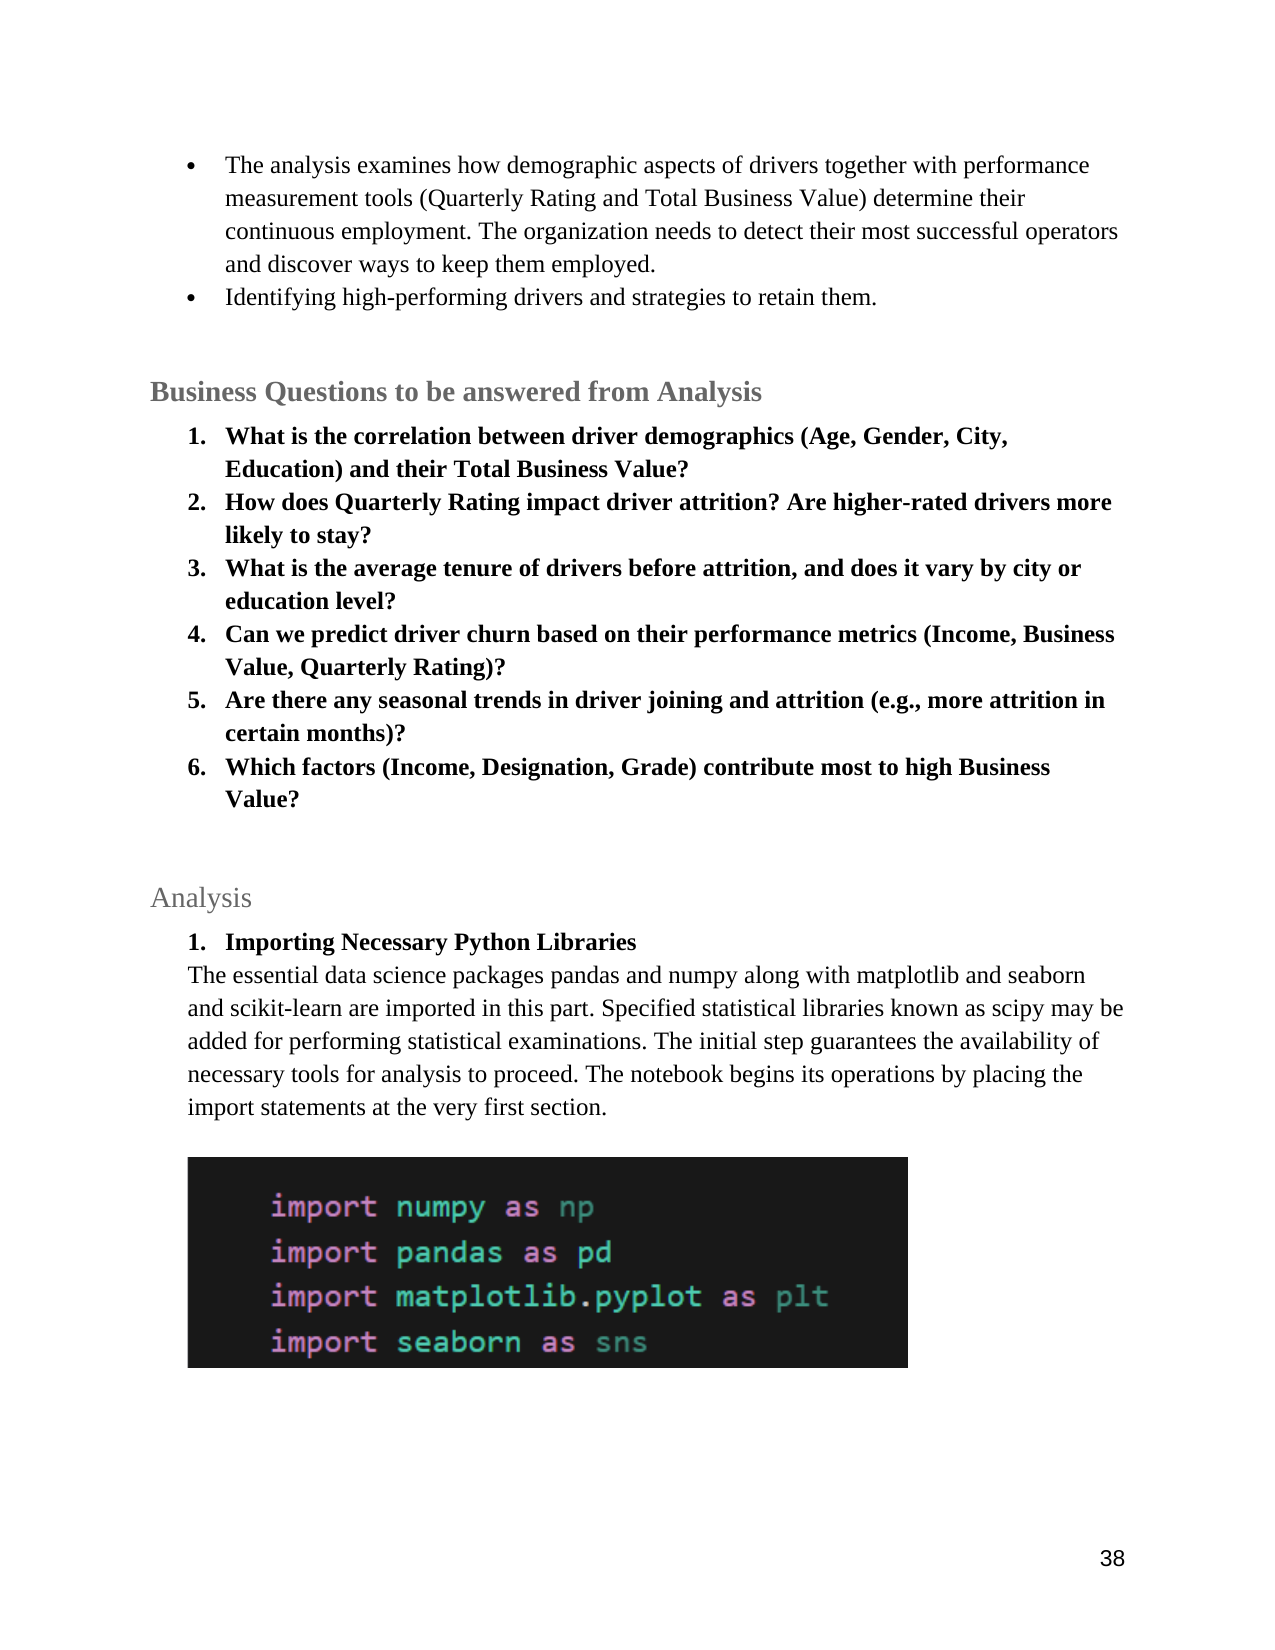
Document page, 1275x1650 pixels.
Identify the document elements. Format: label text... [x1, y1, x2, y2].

picture [187, 1157, 908, 1368]
list What is the correlation between driver demographics (Age, Gender, City, Education) and their Total Business Value? [187, 421, 1125, 483]
list How does Quarterly Rating impact driver attrition? Are higher-rated drivers more likely to stay? [187, 487, 1125, 549]
list Which factors (Income, Designation, Grade) contribute most to high Business Value? [187, 752, 1125, 813]
text The essential data science packages pandas and numpy along with matplotlib and seaborn and scikit-learn are imported in this part. Specified statistical libraries known as scipy may be added for performing statistical examinations. The initial step guarantees the availability of necessary tools for analysis to proceed. The notebook begins its operations by placing the import statements at the very first section. [187, 960, 1125, 1121]
subtitle Analysis [150, 880, 1125, 913]
list Identifying high-performing drivers and strategies to retain them. [187, 282, 1125, 311]
list What is the average tenure of drivers before attrition, and does it vary by city or education level? [187, 553, 1125, 615]
list The analysis examines how demographic aspects of drivers together with performance measurement tools (Quarterly Rating and Total Business Value) determine their continuous employment. The organization needs to detect their most successful operators and discover ways to keep them employed. [187, 150, 1125, 278]
list Importing Necessary Python Libraries [187, 927, 1125, 955]
list Can we predict driver churn based on their performance metrics (Income, Business Value, Quarterly Rating)? [187, 619, 1125, 681]
list Are there any seasonal trends in driver joining and attrition (e.g., more attrition in certain months)? [187, 686, 1125, 747]
subtitle Business Questions to be answered from Analysis [150, 374, 1125, 408]
